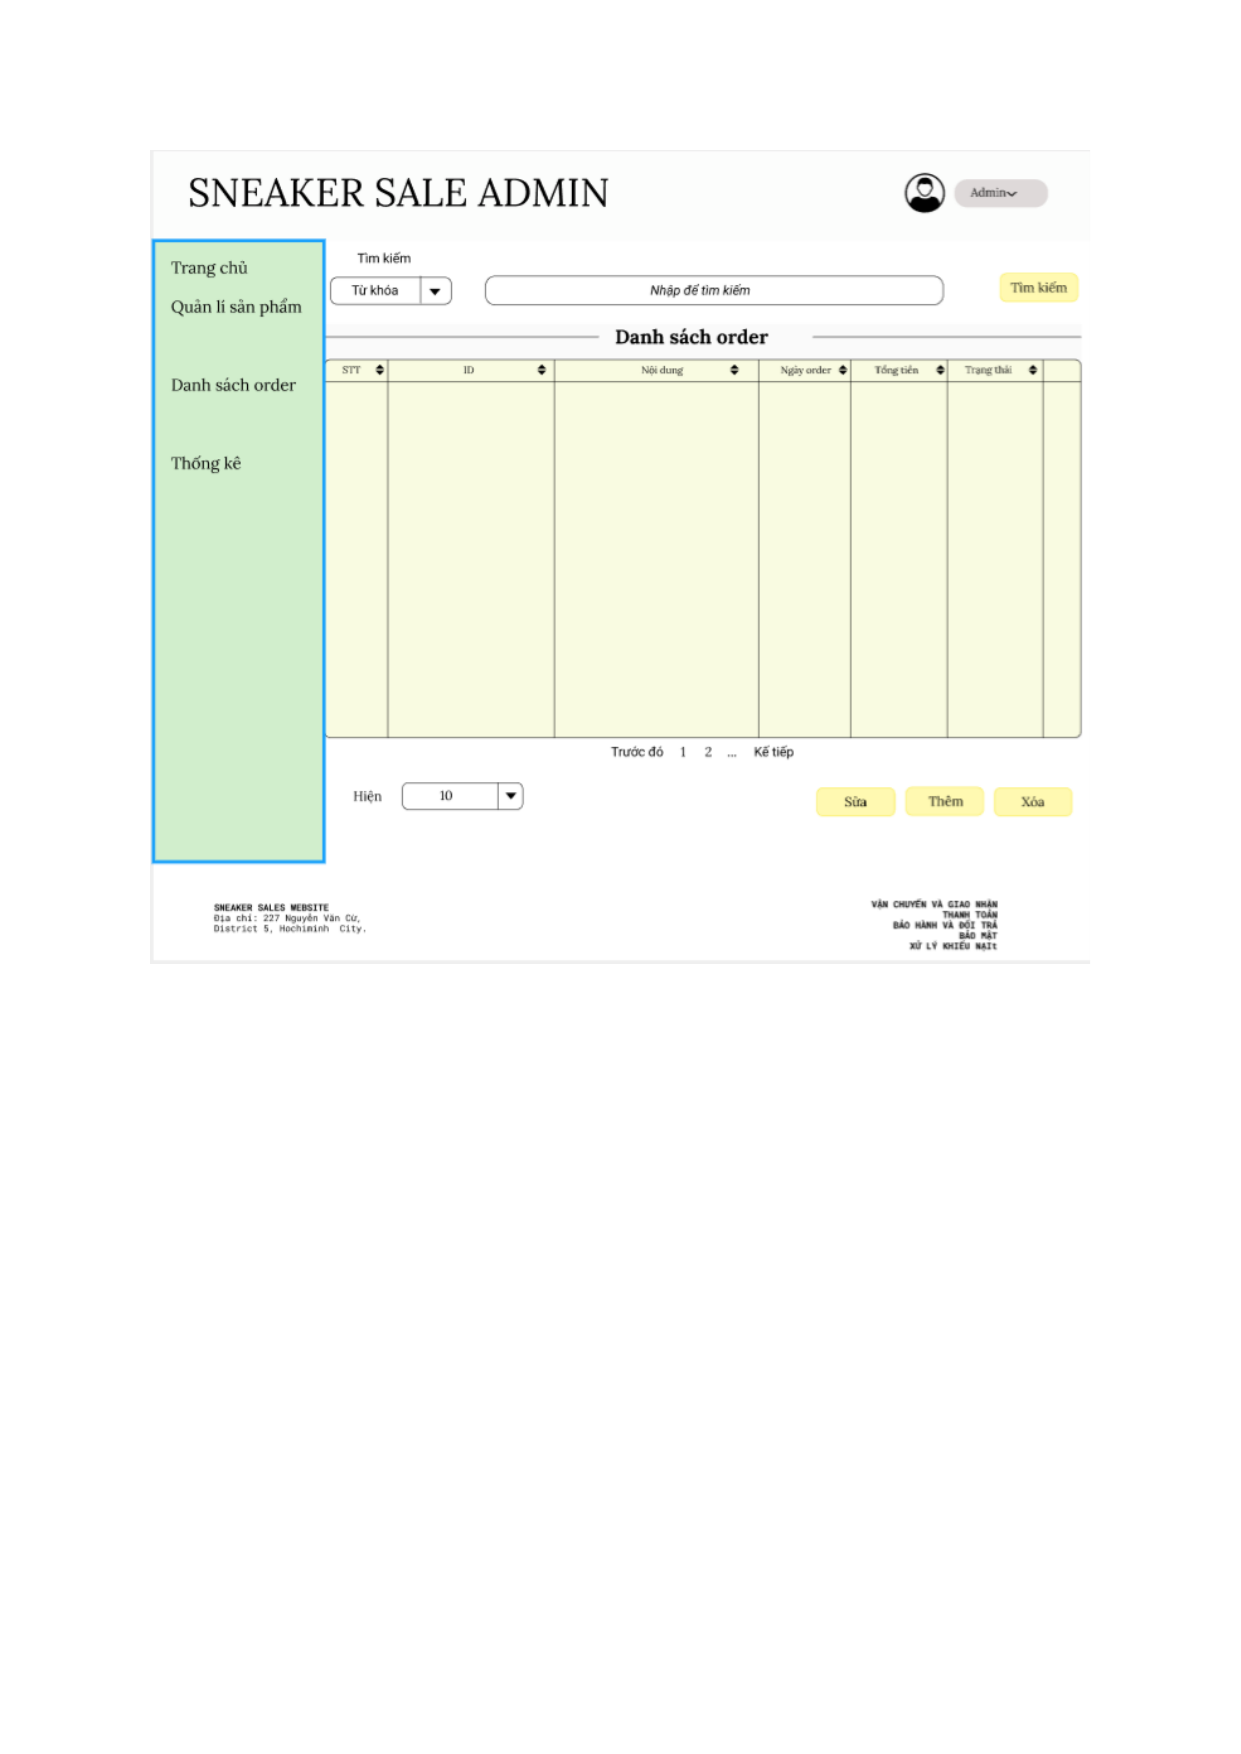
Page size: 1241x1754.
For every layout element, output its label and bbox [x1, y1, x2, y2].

picture [150, 150, 1091, 964]
